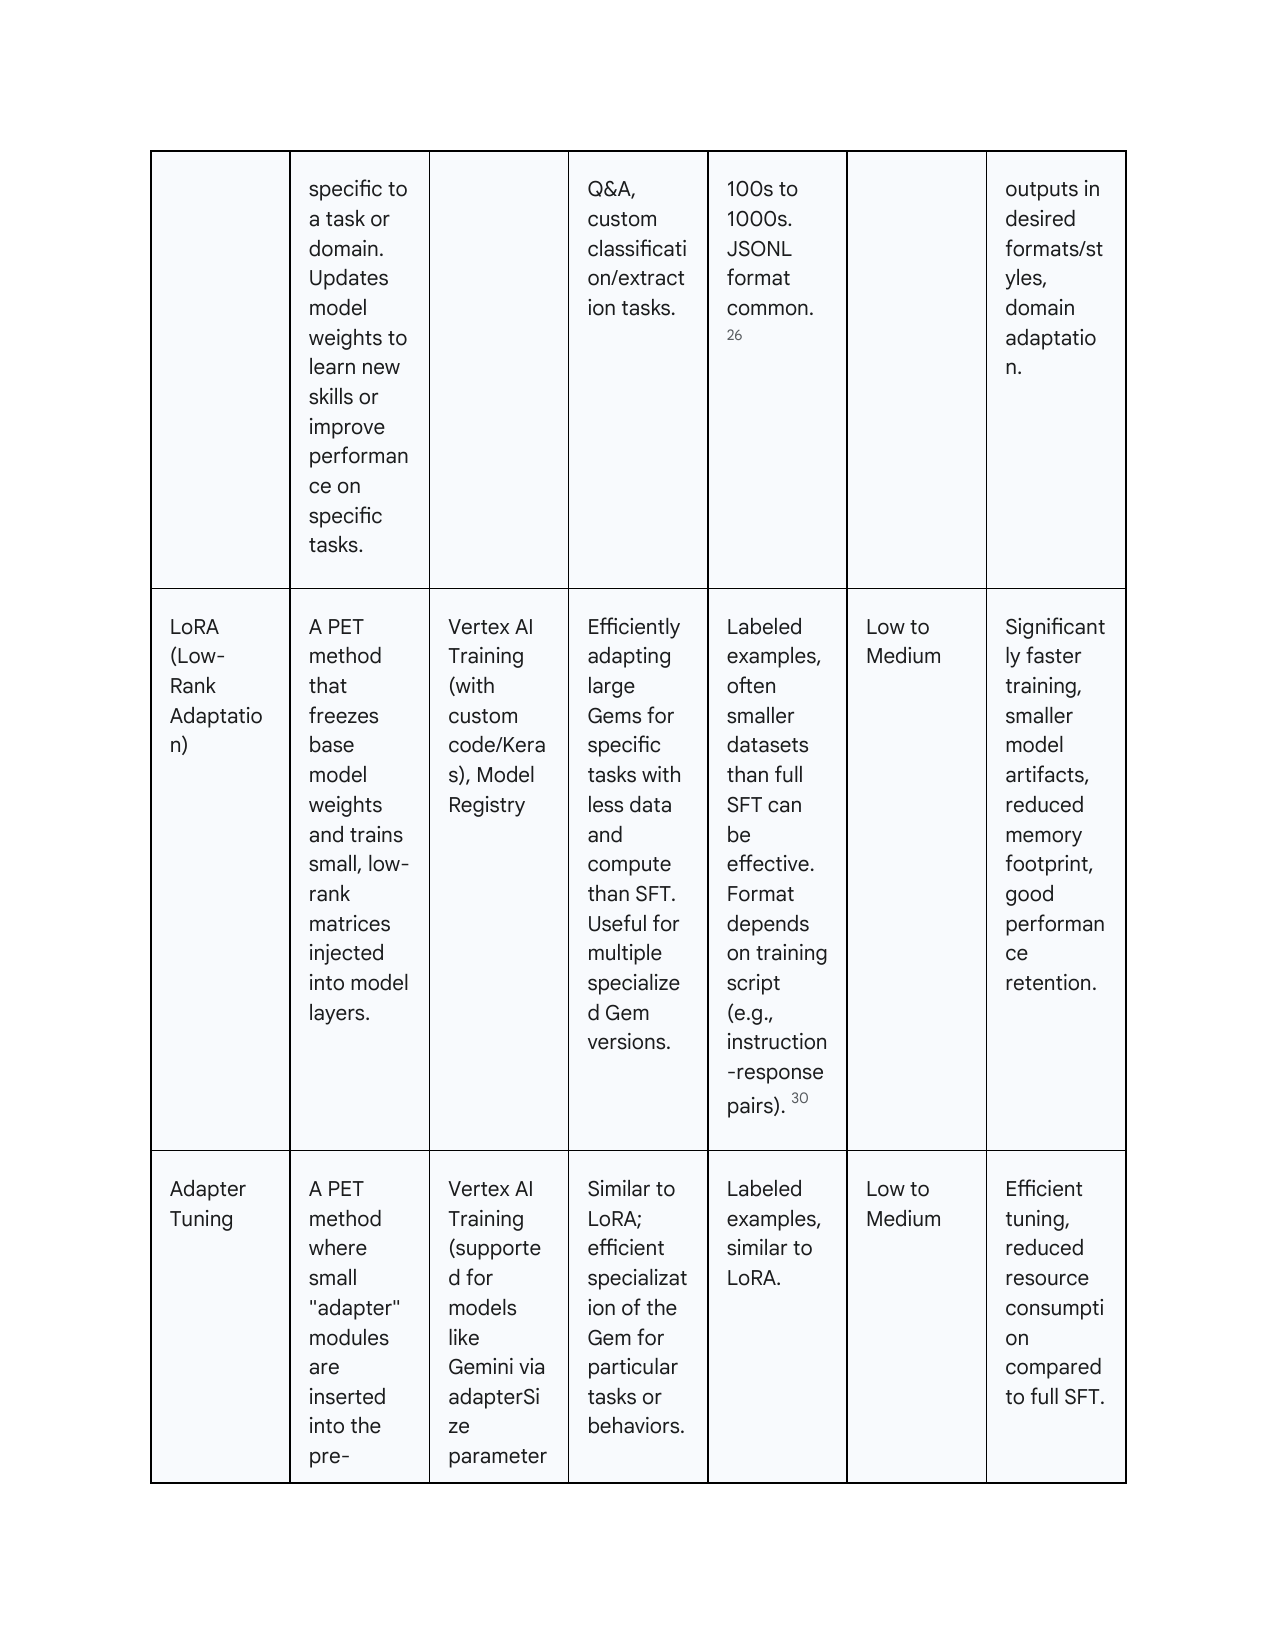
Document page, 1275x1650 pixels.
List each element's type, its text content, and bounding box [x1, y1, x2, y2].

table_cell A PET method that freezes base model weights and trains small, low-rank matrices injected into model layers. [291, 589, 429, 1150]
table_cell Low to Medium [848, 1151, 986, 1482]
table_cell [569, 152, 707, 587]
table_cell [709, 152, 846, 587]
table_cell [152, 152, 289, 587]
table_cell LoRA (Low-Rank Adaptation) [152, 589, 289, 1150]
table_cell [291, 1151, 429, 1482]
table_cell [848, 152, 986, 587]
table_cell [987, 1151, 1125, 1482]
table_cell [430, 1151, 568, 1482]
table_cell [430, 152, 568, 587]
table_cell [987, 152, 1125, 587]
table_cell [291, 152, 429, 587]
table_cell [569, 1151, 707, 1482]
table_cell Efficiently adapting large Gems for specific tasks with less data and compute than SFT. Useful for multiple specialized Gem versions. [569, 589, 707, 1150]
table_cell Vertex AI Training (with custom code/Keras), Model Registry [430, 589, 568, 1150]
table_cell Low to Medium [848, 589, 986, 1150]
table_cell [709, 1151, 846, 1482]
table_cell Labeled examples, often smaller datasets than full SFT can be effective. Format depends on training script (e.g., instruction-response pairs). 30 [709, 589, 846, 1150]
table_cell Significantly faster training, smaller model artifacts, reduced memory footprint, good performance retention. [987, 589, 1125, 1150]
table_cell Adapter Tuning [152, 1151, 289, 1482]
